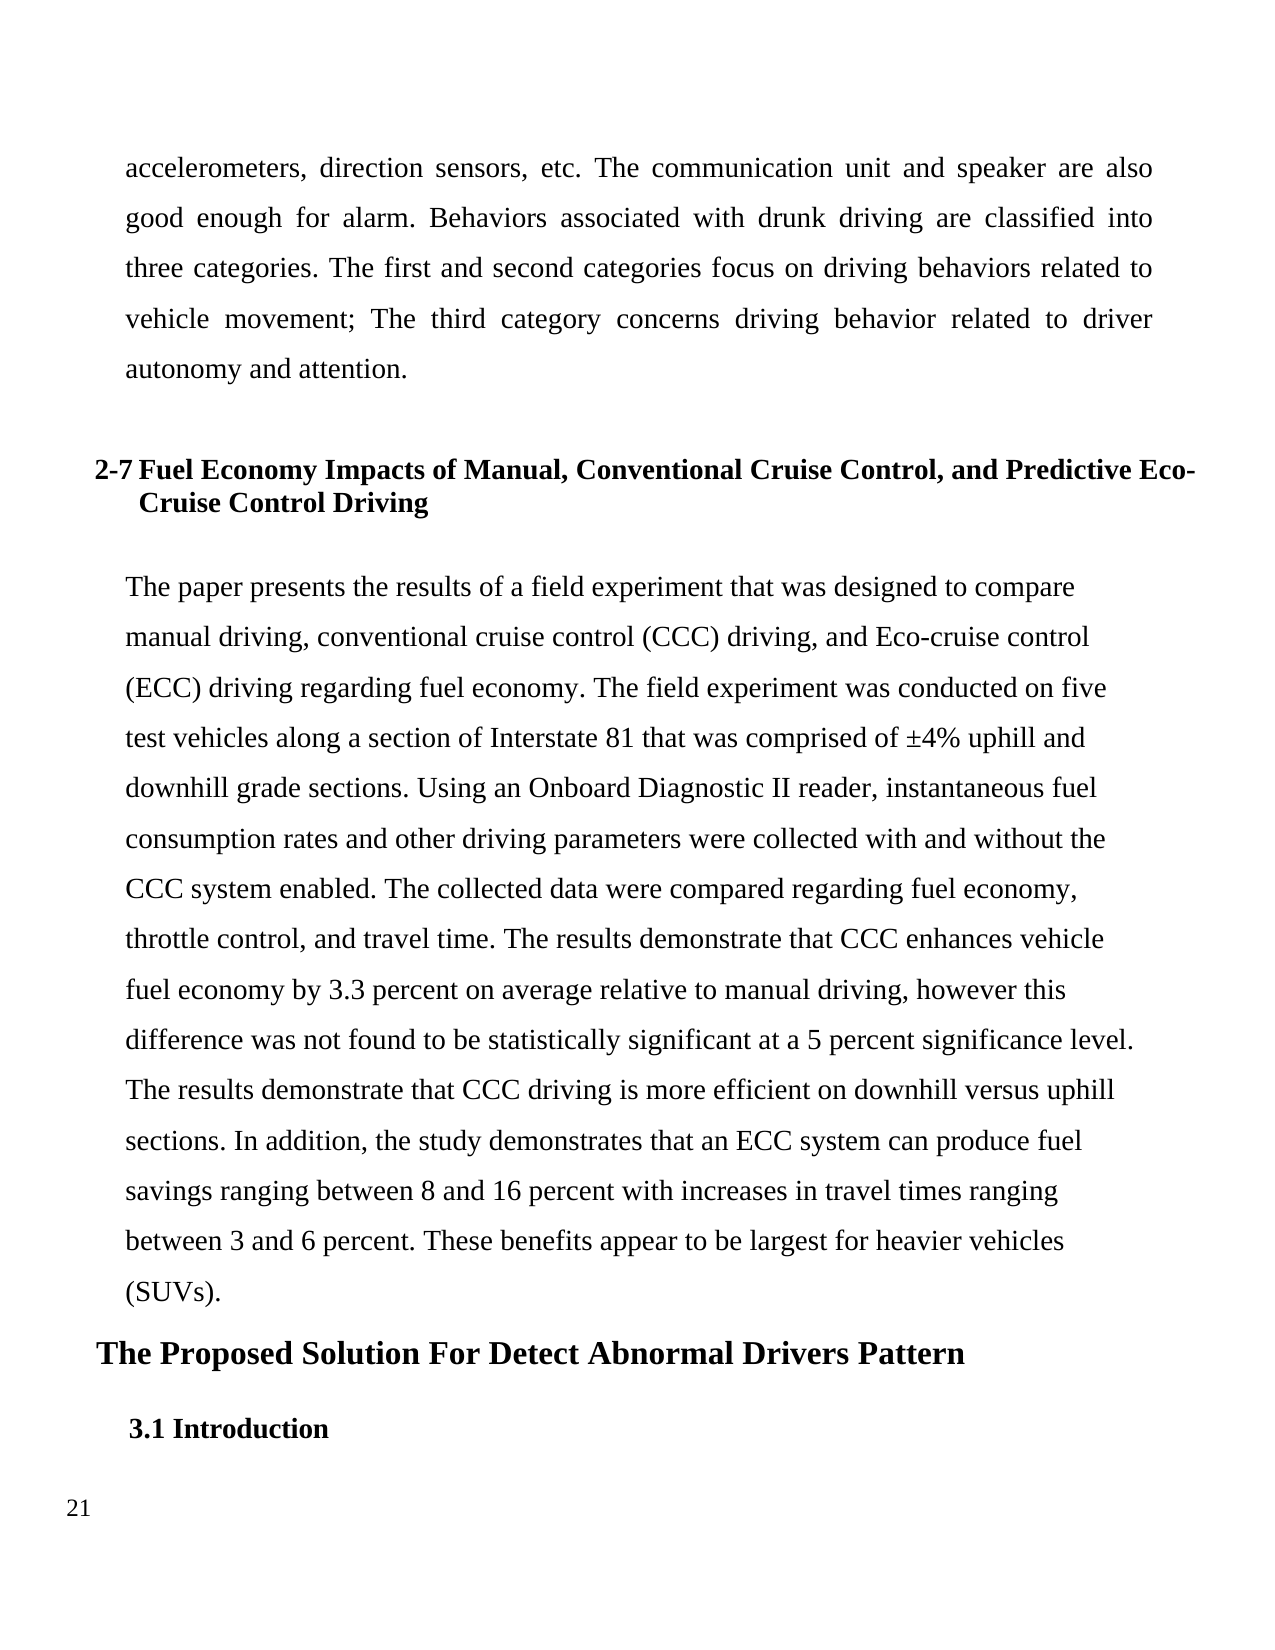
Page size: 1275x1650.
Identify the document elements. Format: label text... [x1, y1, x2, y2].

subtitle Introduction [129, 1411, 1200, 1444]
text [125, 150, 1154, 385]
text The paper presents the results of a field experiment that was designed to compare manual driving, conventional cruise control (CCC) driving, and Eco-cruise control (ECC) driving regarding fuel economy. The field experiment was conducted on five test vehicles along a section of Interstate 81 that was comprised of ±4% uphill and downhill grade sections. Using an Onboard Diagnostic II reader, instantaneous fuel consumption rates and other driving parameters were collected with and without the CCC system enabled. The collected data were compared regarding fuel economy, throttle control, and travel time. The results demonstrate that CCC enhances vehicle fuel economy by 3.3 percent on average relative to manual driving, however this difference was not found to be statistically significant at a 5 percent significance level. The results demonstrate that CCC driving is more efficient on downhill versus uphill sections. In addition, the study demonstrates that an ECC system can produce fuel savings ranging between 8 and 16 percent with increases in travel times ranging between 3 and 6 percent. These benefits appear to be largest for heavier vehicles (SUVs). [125, 569, 1154, 1307]
subtitle The Proposed Solution For Detect Abnormal Drivers Pattern [96, 1333, 1154, 1372]
subtitle Fuel Economy Impacts of Manual, Conventional Cruise Control, and Predictive Eco-Cruise Control Driving [94, 452, 1200, 519]
